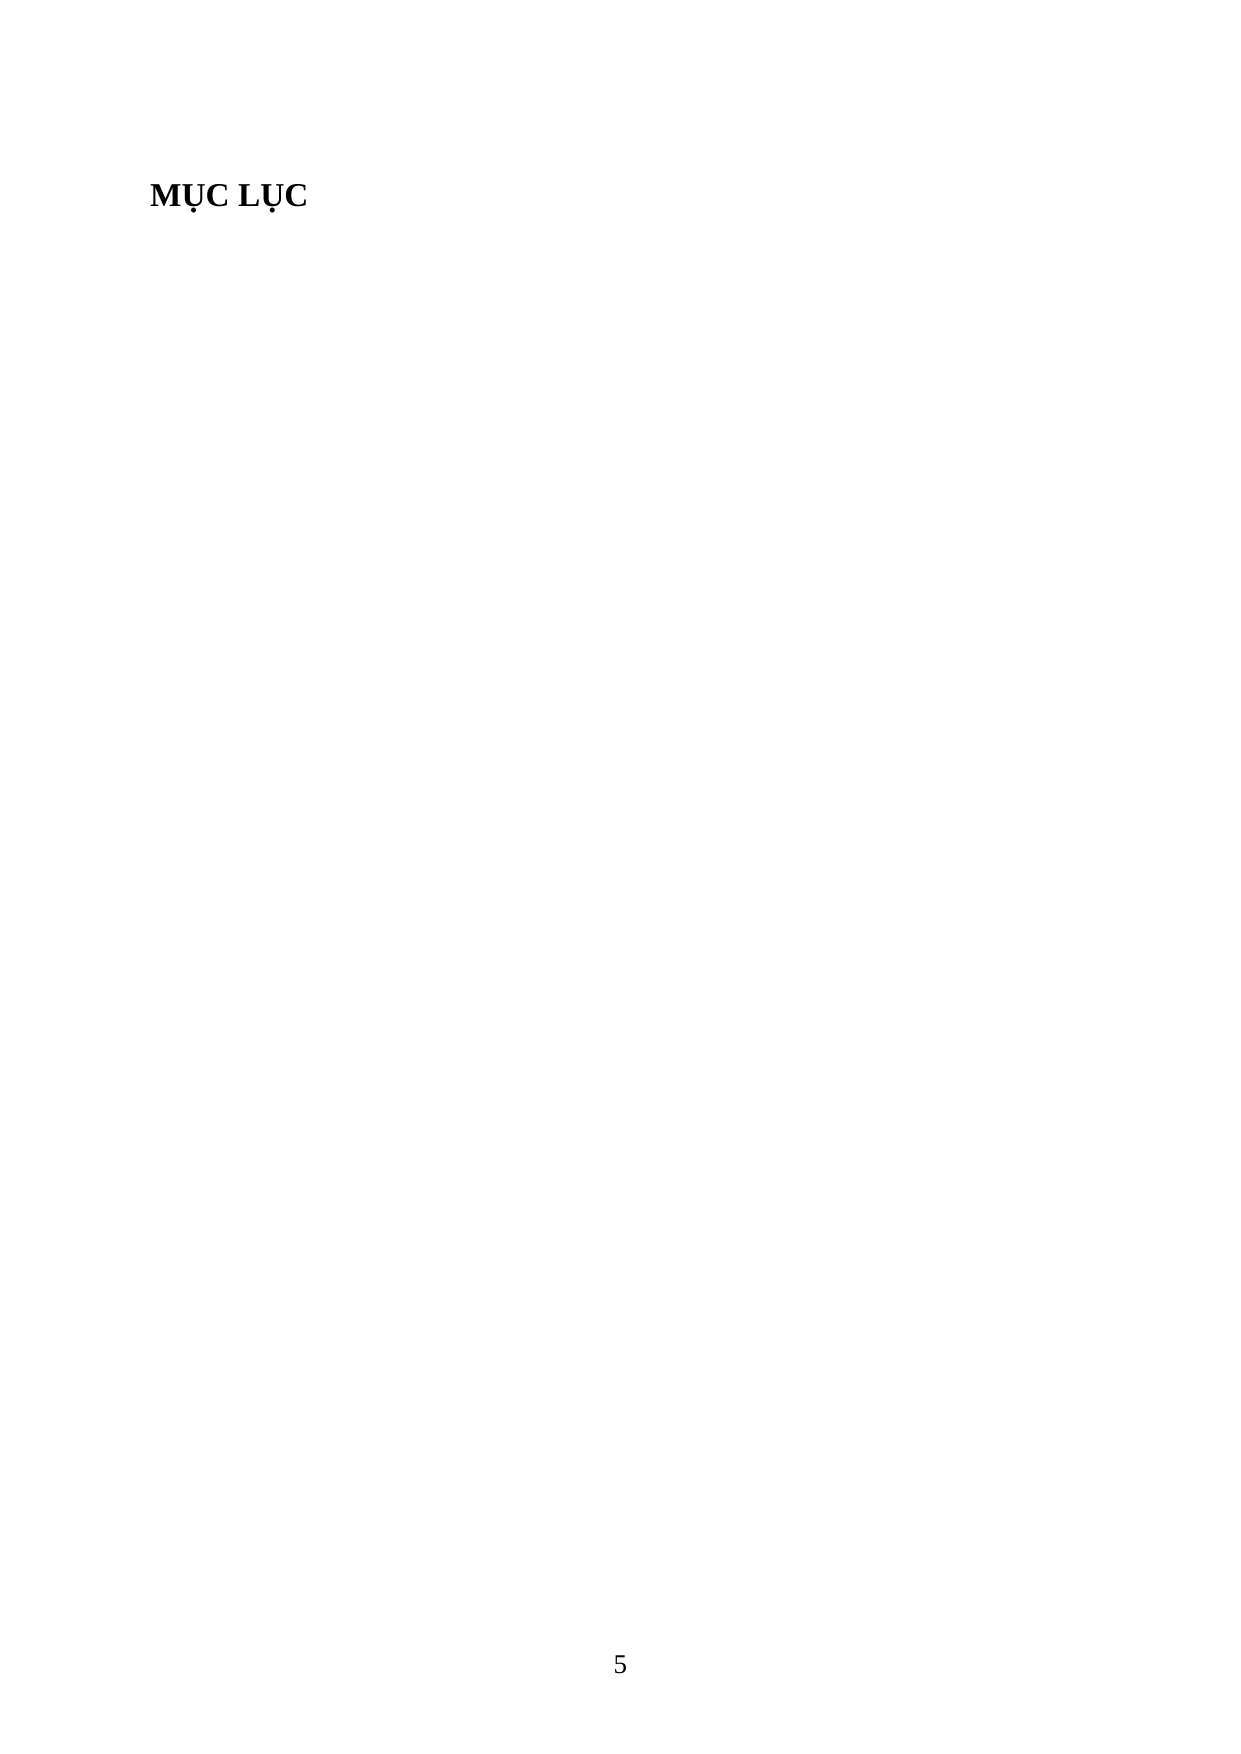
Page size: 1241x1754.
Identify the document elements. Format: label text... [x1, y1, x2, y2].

subtitle MỤC LỤC [150, 175, 1090, 213]
